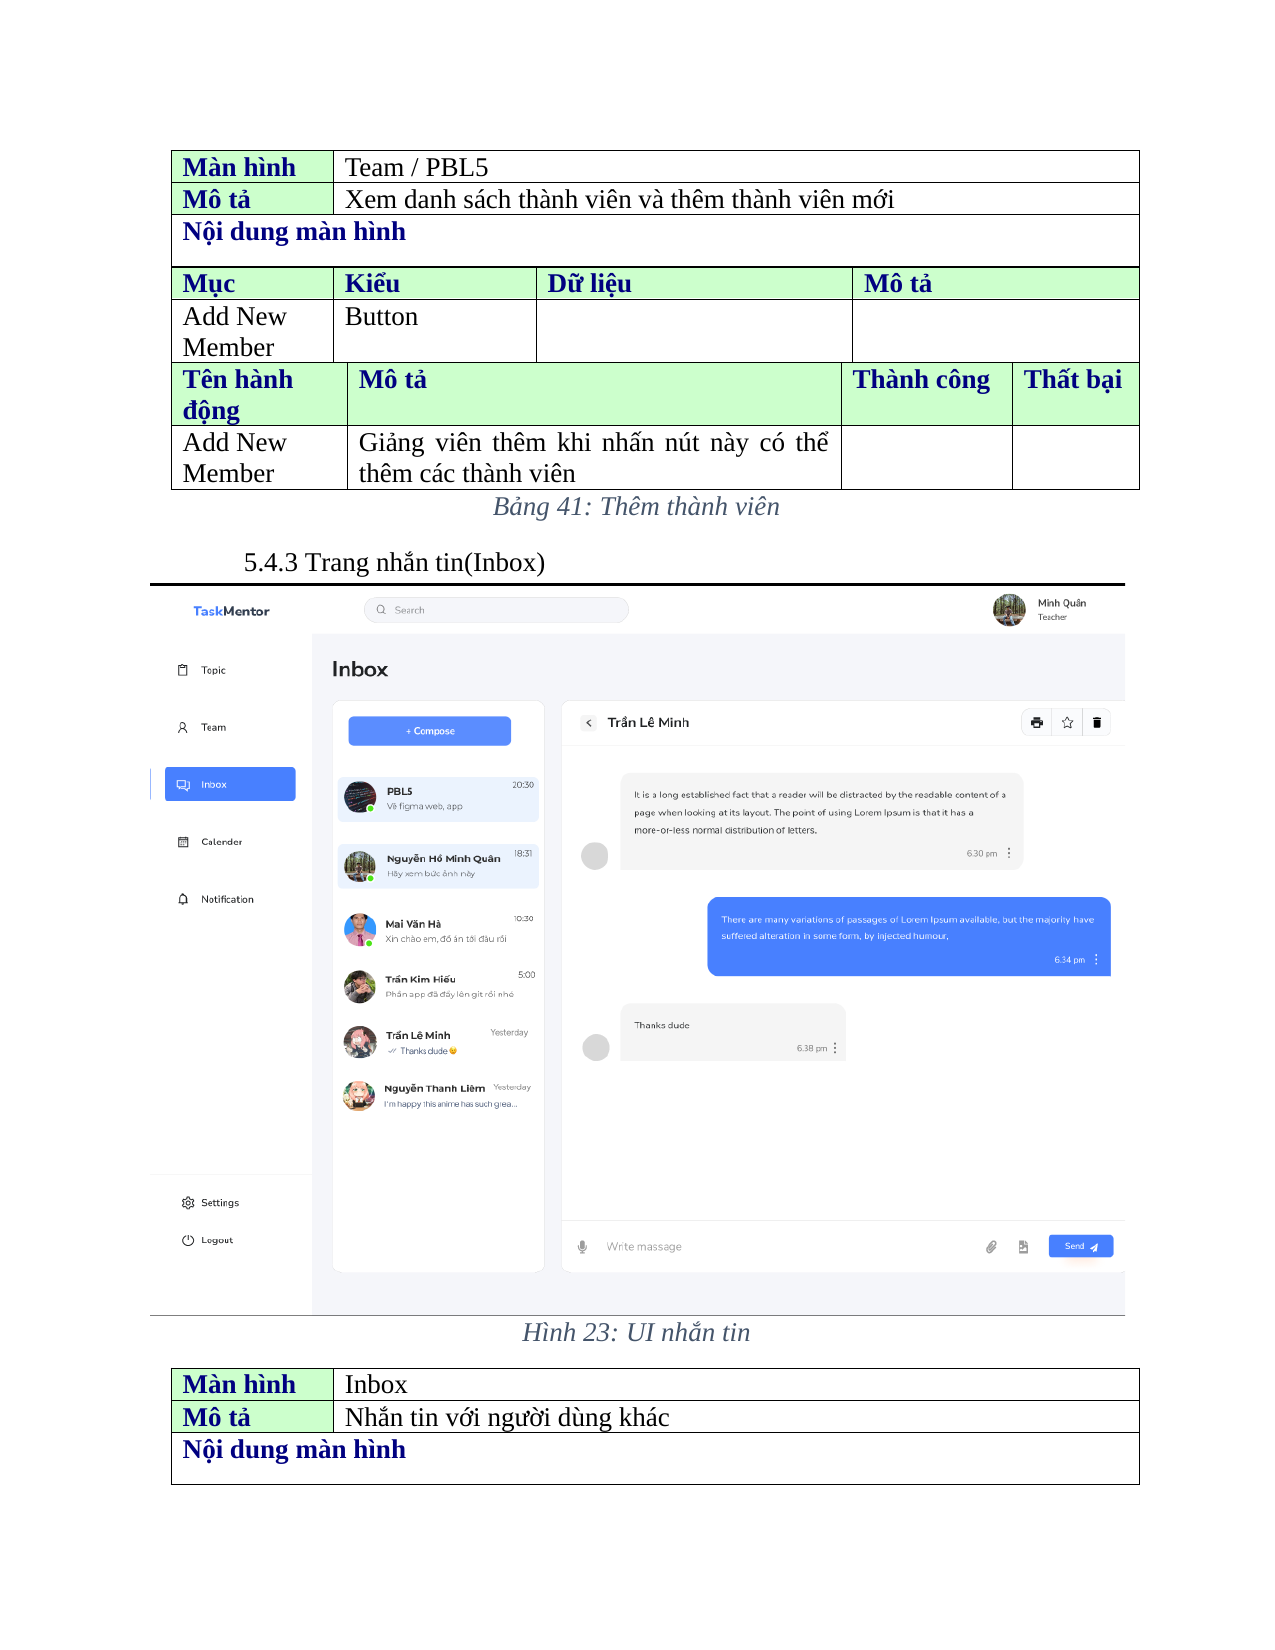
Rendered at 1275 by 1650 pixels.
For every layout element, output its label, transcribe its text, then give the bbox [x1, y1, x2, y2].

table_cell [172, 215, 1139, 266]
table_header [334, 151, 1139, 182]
text Hình 23: UI nhắn tin [150, 1316, 1125, 1347]
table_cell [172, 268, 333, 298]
text 5.4.3 Trang nhắn tin(Inbox) [244, 546, 1125, 577]
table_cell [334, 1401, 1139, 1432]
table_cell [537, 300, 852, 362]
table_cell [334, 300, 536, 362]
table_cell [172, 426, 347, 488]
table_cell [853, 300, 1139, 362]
text Bảng 41: Thêm thành viên [150, 489, 1125, 521]
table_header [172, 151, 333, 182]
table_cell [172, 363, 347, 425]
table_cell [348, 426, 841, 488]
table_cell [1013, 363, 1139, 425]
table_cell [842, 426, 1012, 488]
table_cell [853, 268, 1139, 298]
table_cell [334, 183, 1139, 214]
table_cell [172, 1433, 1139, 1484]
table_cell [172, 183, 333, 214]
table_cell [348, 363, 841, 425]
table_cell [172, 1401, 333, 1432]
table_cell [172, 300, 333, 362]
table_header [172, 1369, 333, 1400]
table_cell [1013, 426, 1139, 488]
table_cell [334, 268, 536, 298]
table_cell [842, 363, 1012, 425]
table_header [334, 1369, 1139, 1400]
picture [150, 583, 1125, 1316]
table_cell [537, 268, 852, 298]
